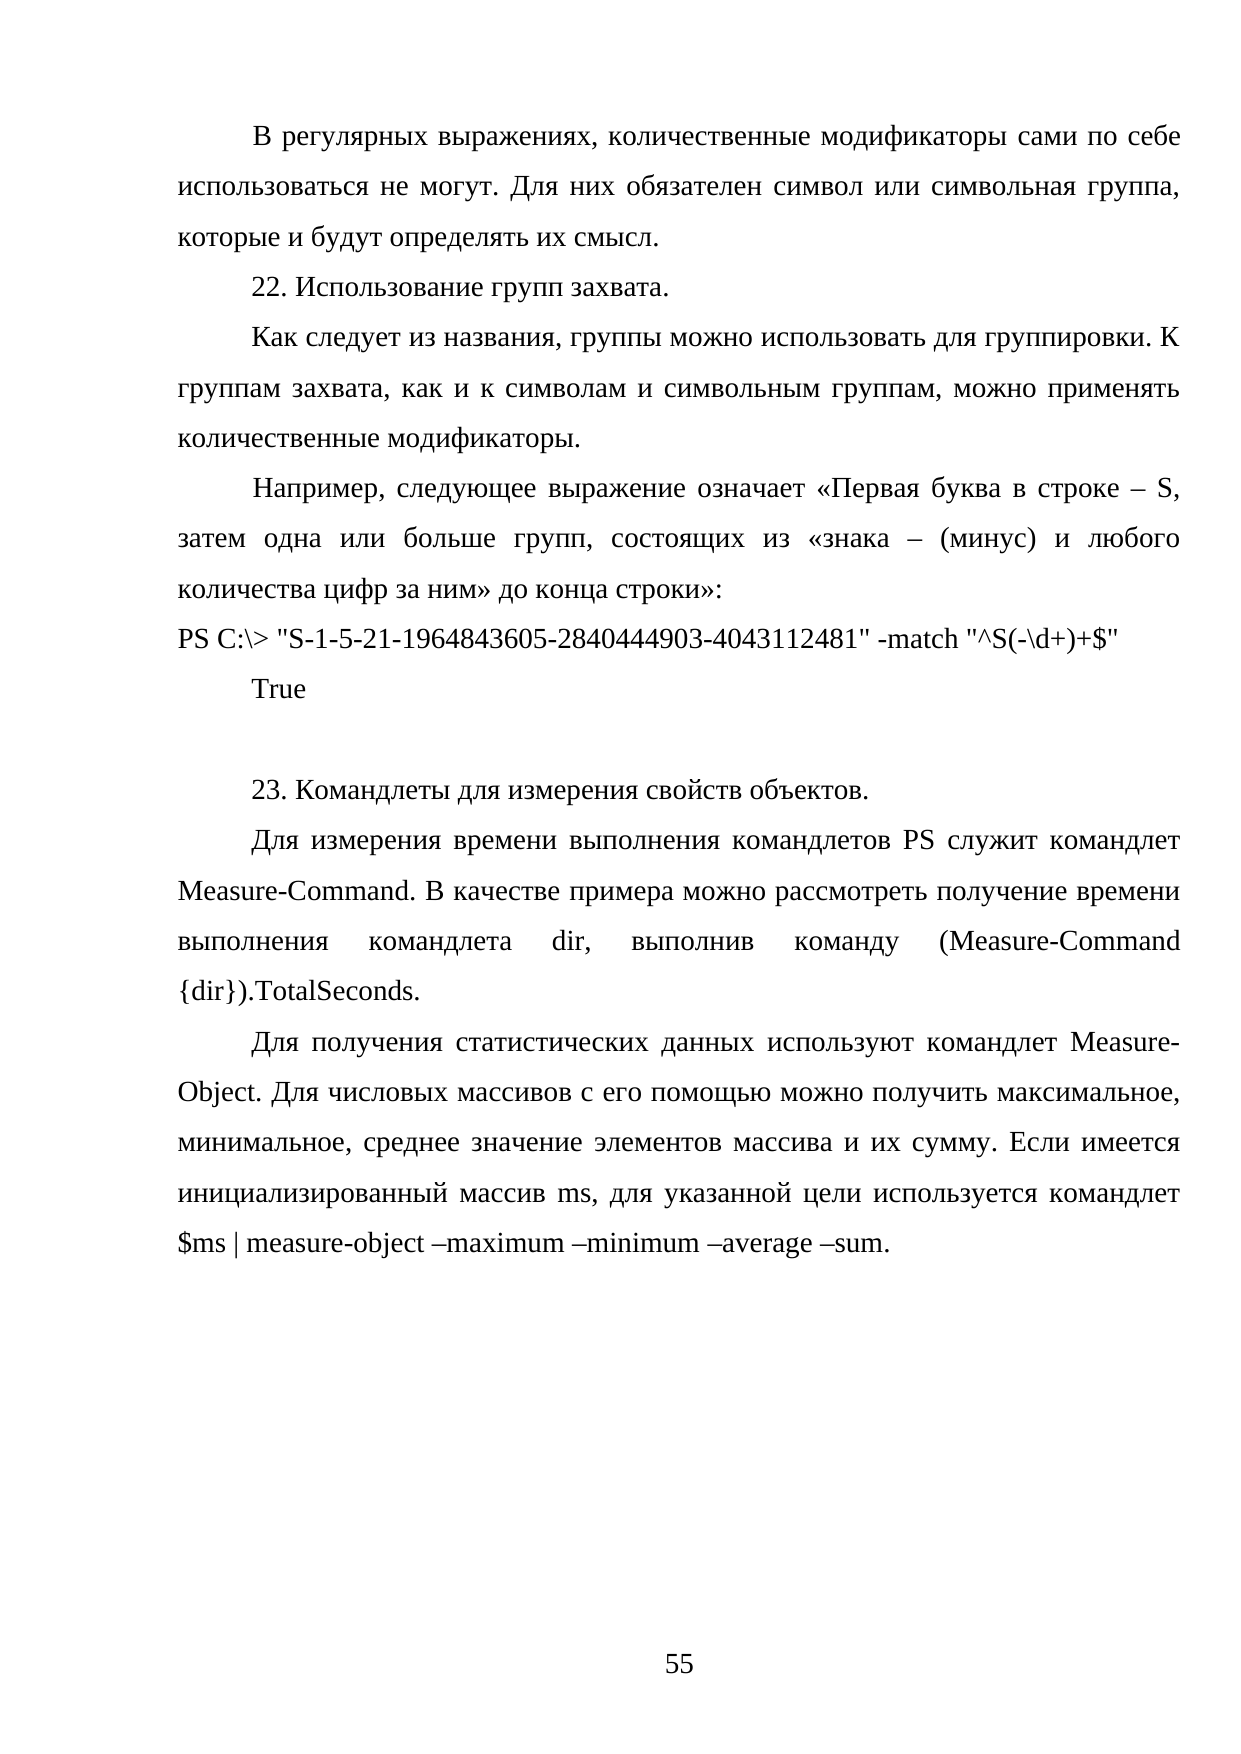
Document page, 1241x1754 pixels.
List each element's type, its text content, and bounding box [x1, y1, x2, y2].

text Для получения статистических данных используют командлет Measure-Object. Для числовых массивов с его помощью можно получить максимальное, минимальное, среднее значение элементов массива и их сумму. Если имеется инициализированный массив ms, для указанной цели используется командлет $ms | measure-object –maximum –minimum –average –sum. [177, 1024, 1181, 1258]
text Как следует из названия, группы можно использовать для группировки. К группам захвата, как и к символам и символьным группам, можно применять количественные модификаторы. [177, 319, 1181, 453]
text PS C:\> "S-1-5-21-1964843605-2840444903-4043112481" -match "^S(-\d+)+$" [177, 621, 1181, 655]
text Например, следующее выражение означает «Первая буква в строке – S, затем одна или больше групп, состоящих из «знака – (минус) и любого количества цифр за ним» до конца строки»: [177, 470, 1181, 604]
text Для измерения времени выполнения командлетов PS служит командлет Measure-Command. В качестве примера можно рассмотреть получение времени выполнения командлета dir, выполнив команду (Measure-Command {dir}).TotalSeconds. [177, 822, 1181, 1007]
text В регулярных выражениях, количественные модификаторы сами по себе использоваться не могут. Для них обязателен символ или символьная группа, которые и будут определять их смысл. [177, 118, 1181, 252]
text True [177, 672, 1181, 705]
text 23. Командлеты для измерения свойств объектов. [177, 772, 1181, 806]
text 22. Использование групп захвата. [177, 269, 1181, 303]
